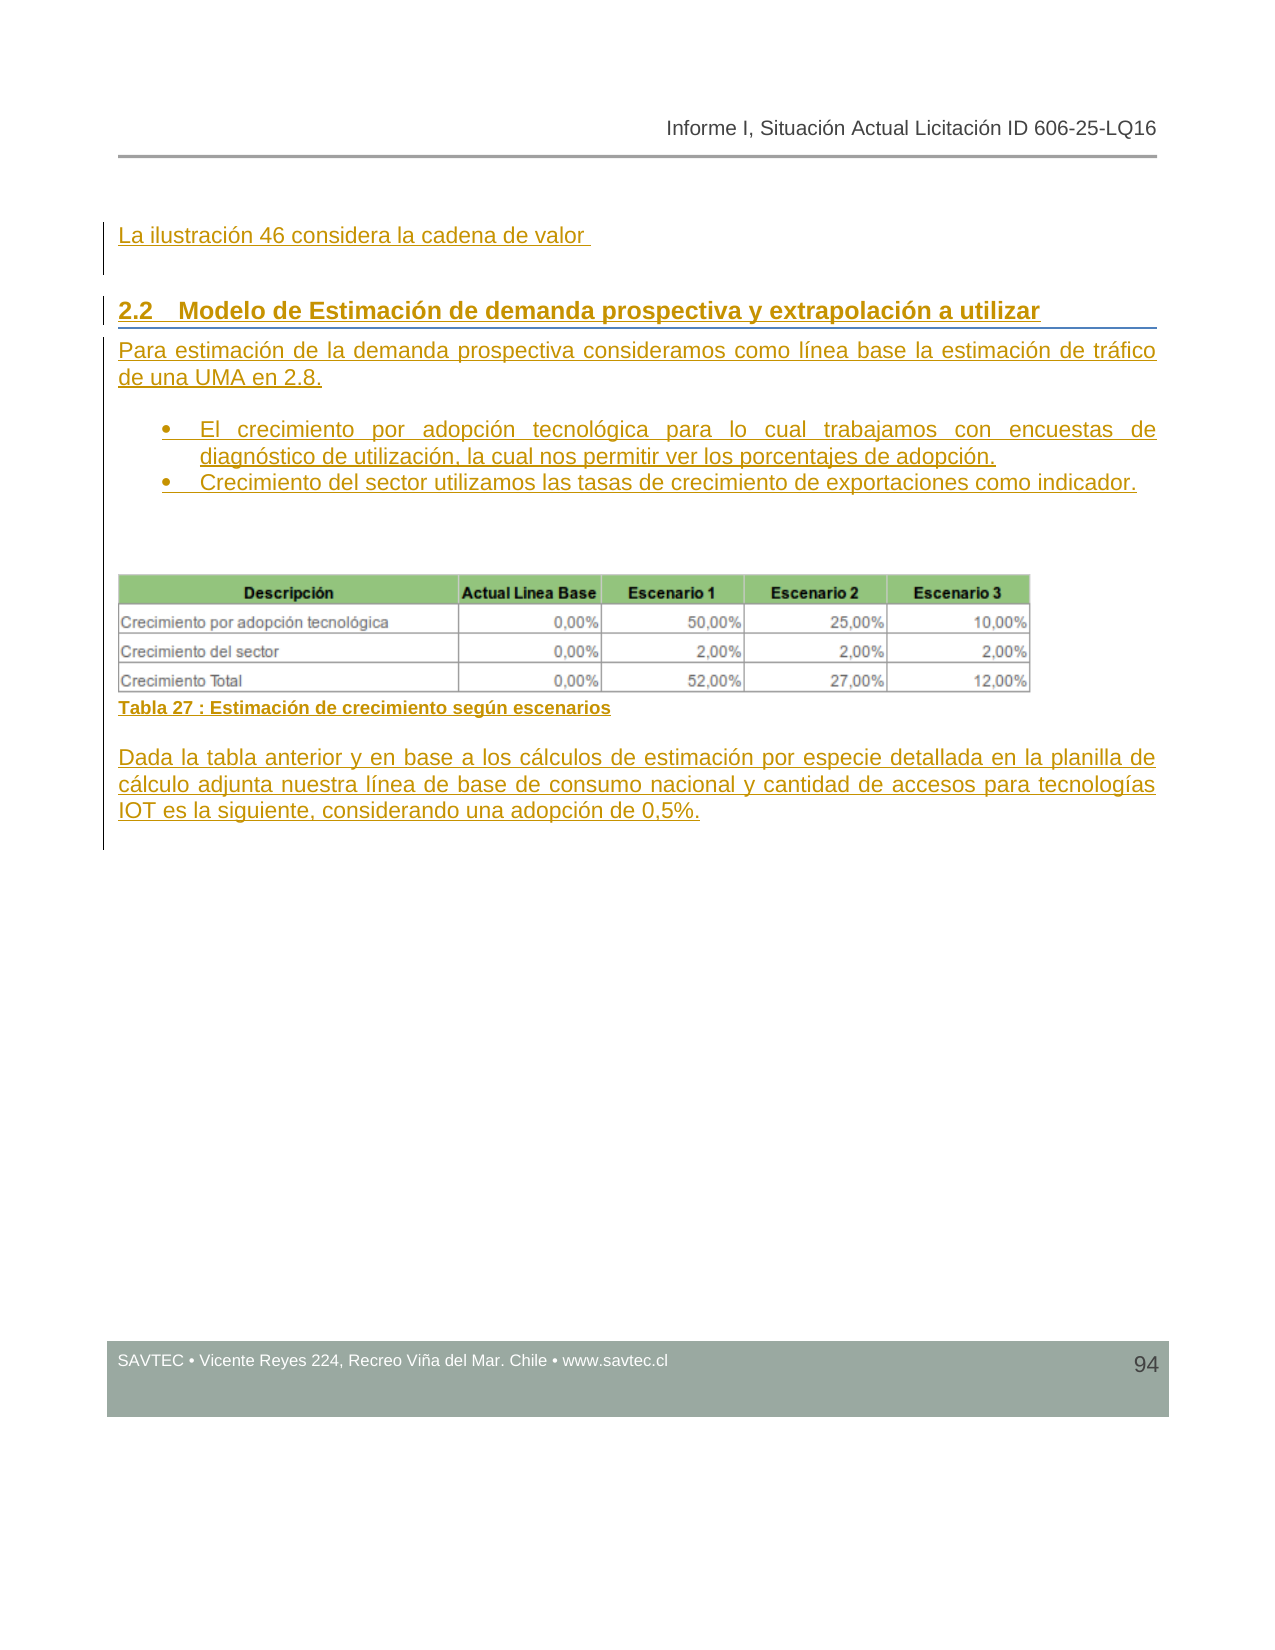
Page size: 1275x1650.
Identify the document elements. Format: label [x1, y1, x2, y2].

picture [118, 574, 1037, 697]
